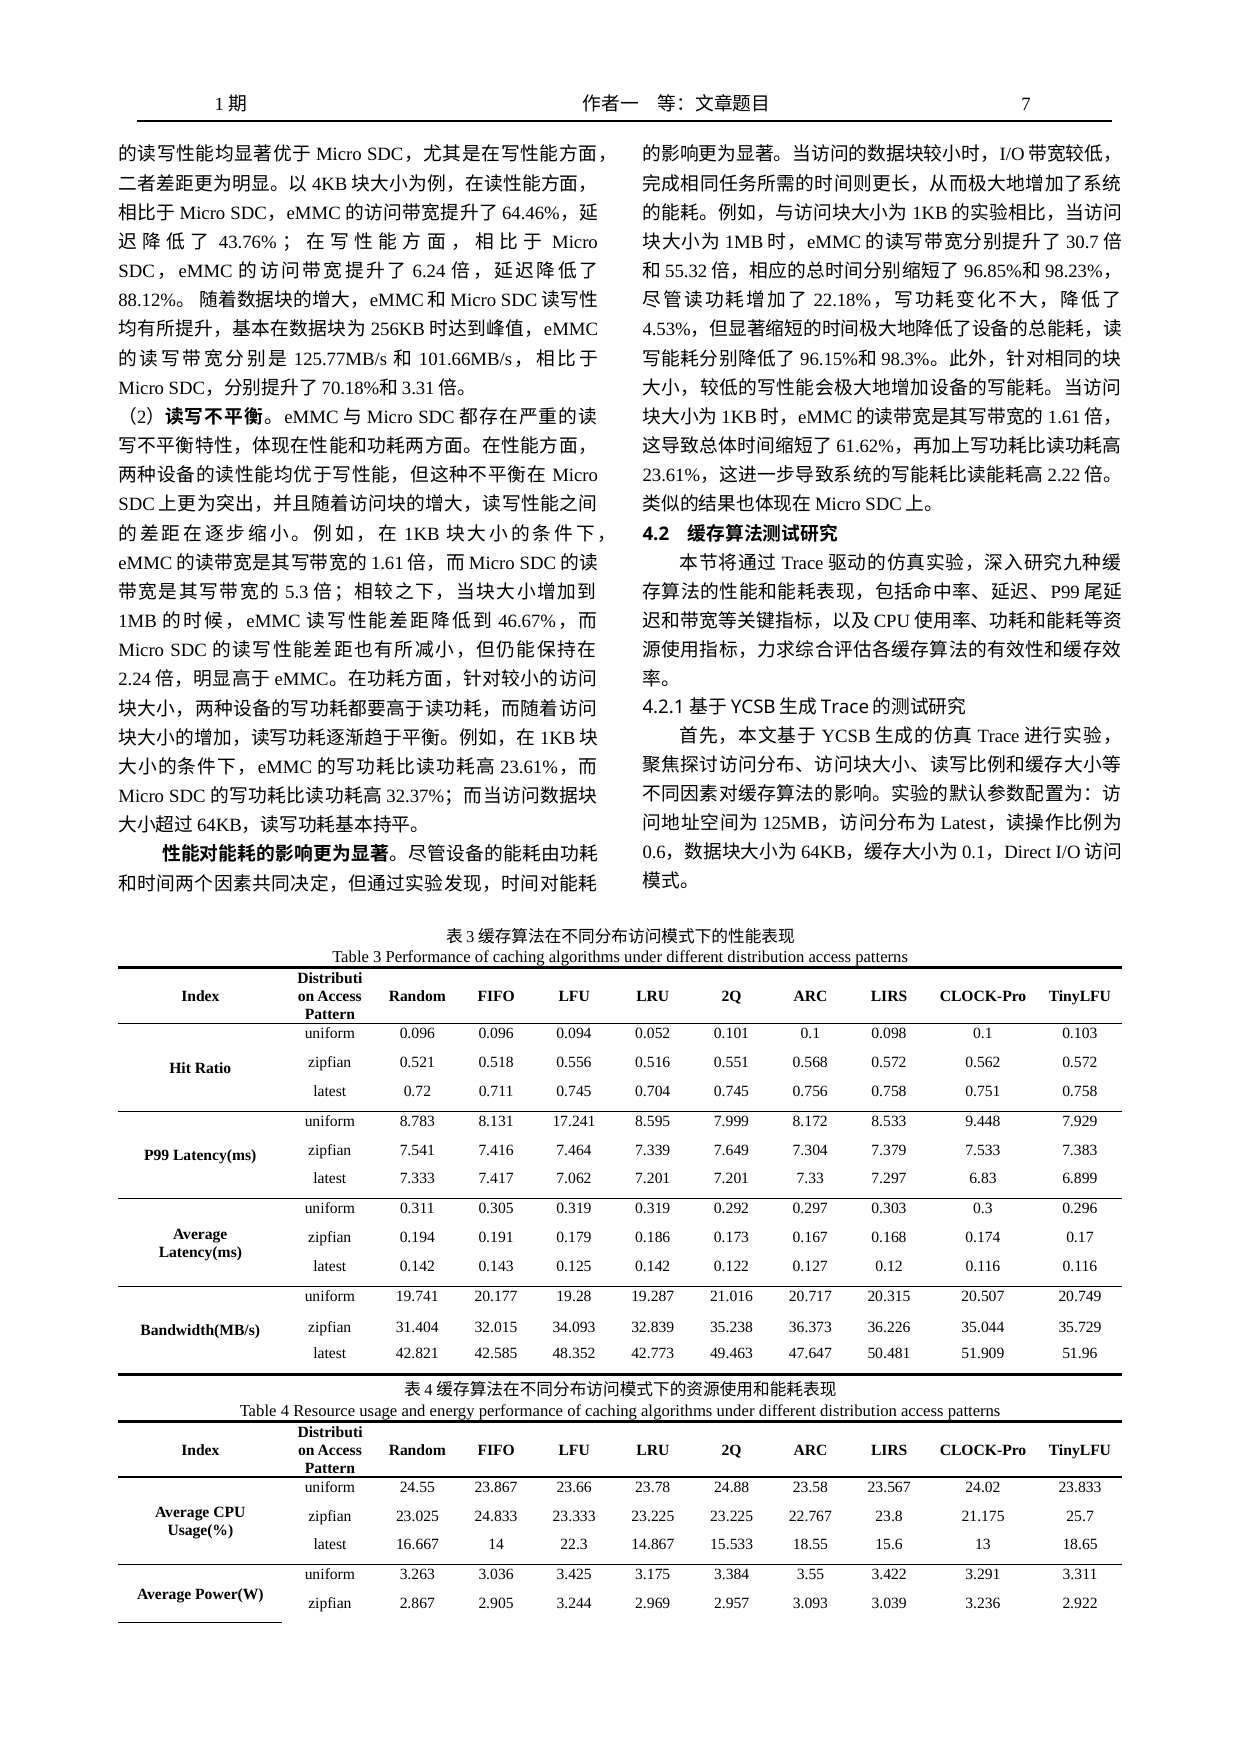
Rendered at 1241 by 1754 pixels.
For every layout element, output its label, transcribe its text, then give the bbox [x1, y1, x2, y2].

table_cell 0.319 [613, 1199, 692, 1227]
table_cell 0.311 [377, 1199, 457, 1227]
table_cell 0.758 [1037, 1081, 1122, 1111]
table_cell 0.297 [771, 1199, 849, 1227]
table_cell 24.833 [457, 1506, 534, 1535]
table_cell 0.745 [692, 1081, 771, 1111]
table_cell 23.8 [850, 1506, 928, 1535]
table_cell 0.572 [1037, 1052, 1122, 1081]
table_cell 3.311 [1038, 1565, 1122, 1593]
table_cell 0.173 [692, 1227, 771, 1256]
table_header FIFO [457, 1423, 534, 1476]
table_cell 24.02 [928, 1478, 1037, 1506]
table_cell 51.96 [1037, 1344, 1122, 1373]
table_header LRU [613, 1423, 692, 1476]
table_header FIFO [457, 969, 534, 1023]
table_cell 0.194 [377, 1227, 457, 1256]
table_cell 23.58 [771, 1478, 849, 1506]
table_cell 15.533 [692, 1535, 771, 1564]
table_cell 0.142 [377, 1256, 457, 1286]
table_cell 18.55 [771, 1535, 849, 1564]
table_cell 24.88 [692, 1478, 771, 1506]
table_cell 19.741 [377, 1287, 457, 1315]
table_cell 7.464 [535, 1140, 613, 1169]
table_cell 21.175 [928, 1506, 1037, 1535]
table_header CLOCK-Pro [928, 969, 1037, 1023]
table_cell 7.339 [613, 1140, 692, 1169]
table_cell 0.116 [1037, 1256, 1122, 1286]
table_cell 42.773 [613, 1344, 692, 1373]
table_cell 7.417 [457, 1169, 534, 1198]
table_cell 2.957 [692, 1593, 771, 1622]
table_cell 0.186 [613, 1227, 692, 1256]
table_header Distribution Access Pattern [282, 969, 377, 1023]
table_cell 0.1 [928, 1024, 1037, 1052]
table_cell 8.172 [771, 1112, 849, 1140]
table_cell 7.201 [692, 1169, 771, 1198]
table_cell 0.568 [771, 1052, 849, 1081]
table_header Distribution Access Pattern [282, 1423, 377, 1476]
table_cell 23.225 [692, 1506, 771, 1535]
table_cell 7.304 [771, 1140, 849, 1169]
table_cell 3.236 [928, 1593, 1037, 1622]
text 表4 缓存算法在不同分布访问模式下的资源使用和能耗表现 [118, 1376, 1122, 1400]
table_cell 35.729 [1037, 1315, 1122, 1344]
table_cell 34.093 [535, 1315, 613, 1344]
table_cell uniform [282, 1287, 377, 1315]
table_cell 0.296 [1037, 1199, 1122, 1227]
table_cell 23.025 [377, 1506, 457, 1535]
table_cell 9.448 [928, 1112, 1037, 1140]
table_cell 20.717 [771, 1287, 849, 1315]
table_header 2Q [692, 1423, 771, 1476]
text 表3 缓存算法在不同分布访问模式下的性能表现 [118, 923, 1122, 947]
table_header Index [118, 969, 282, 1023]
table_cell 7.533 [928, 1140, 1037, 1169]
table_cell 21.016 [692, 1287, 771, 1315]
table_cell zipfian [282, 1593, 377, 1622]
table_cell 7.649 [692, 1140, 771, 1169]
table_cell 15.6 [850, 1535, 928, 1564]
table_cell 3.425 [535, 1565, 613, 1593]
table_cell 0.122 [692, 1256, 771, 1286]
table_cell 7.999 [692, 1112, 771, 1140]
table_cell 16.667 [377, 1535, 457, 1564]
table_cell latest [282, 1169, 377, 1198]
table_cell uniform [282, 1478, 377, 1506]
table_header LRU [613, 969, 692, 1023]
table_cell 31.404 [377, 1315, 457, 1344]
table_cell 48.352 [535, 1344, 613, 1373]
table_cell 0.12 [850, 1256, 928, 1286]
table_cell 14.867 [613, 1535, 692, 1564]
table_cell 17.241 [535, 1112, 613, 1140]
list 读写不平衡。eMMC与Micro SDC都存在严重的读写不平衡特性，体现在性能和功耗两方面。在性能方面，两种设备的读性能均优于写性能，但这种不平衡在Micro SDC上更为突出，并且随着访问块的增大，读写性能之间的差距在逐步缩小。例如，在1KB块大小的条件下，eMMC的读带宽是其写带宽的1.61倍，而Micro SDC的读带宽是其写带宽的5.3倍；相较之下，当块大小增加到1MB的时候，eMMC读写性能差距降低到46.67%，而Micro SDC的读写性能差距也有所减小，但仍能保持在2.24倍，明显高于eMMC。在功耗方面，针对较小的访问块大小，两种设备的写功耗都要高于读功耗，而随着访问块大小的增加，读写功耗逐渐趋于平衡。例如，在1KB块大小的条件下，eMMC的写功耗比读功耗高23.61%，而Micro SDC的写功耗比读功耗高32.37%；而当访问数据块大小超过64KB，读写功耗基本持平。 [118, 400, 598, 837]
table_cell 36.226 [850, 1315, 928, 1344]
table_cell Average CPU Usage(%) [118, 1478, 282, 1564]
table_cell 0.142 [613, 1256, 692, 1286]
table_cell 0.167 [771, 1227, 849, 1256]
table_cell 20.177 [457, 1287, 534, 1315]
table_cell 0.191 [457, 1227, 534, 1256]
table_cell 0.143 [457, 1256, 534, 1286]
table_header ARC [771, 1423, 849, 1476]
table_cell 24.55 [377, 1478, 457, 1506]
table_cell 0.125 [535, 1256, 613, 1286]
table_cell 0.305 [457, 1199, 534, 1227]
table_cell Average Power(W) [118, 1565, 282, 1622]
table_cell latest [282, 1256, 377, 1286]
table_cell 8.131 [457, 1112, 534, 1140]
table_header TinyLFU [1037, 969, 1122, 1023]
table_cell 0.572 [850, 1052, 928, 1081]
table_cell 23.567 [850, 1478, 928, 1506]
table_cell Average Latency(ms) [118, 1199, 282, 1286]
table_cell 3.55 [771, 1565, 849, 1593]
table_cell zipfian [282, 1315, 377, 1344]
table_cell 6.83 [928, 1169, 1037, 1198]
table_cell 42.821 [377, 1344, 457, 1373]
table_cell 0.745 [535, 1081, 613, 1111]
table_cell 0.319 [535, 1199, 613, 1227]
table_header 2Q [692, 969, 771, 1023]
table_cell 20.749 [1037, 1287, 1122, 1315]
table_cell Hit Ratio [118, 1024, 282, 1111]
text 首先，本文基于YCSB生成的仿真Trace进行实验，聚焦探讨访问分布、访问块大小、读写比例和缓存大小等不同因素对缓存算法的影响。实验的默认参数配置为：访问地址空间为125MB，访问分布为Latest，读操作比例为0.6，数据块大小为64KB，缓存大小为0.1，Direct I/O访问模式。 [642, 719, 1122, 894]
table_header CLOCK-Pro [928, 1423, 1037, 1476]
table_cell 3.422 [850, 1565, 928, 1593]
table_cell 0.556 [535, 1052, 613, 1081]
table_cell uniform [282, 1199, 377, 1227]
text Table 4 Resource usage and energy performance of caching algorithms under different distribution access patterns [118, 1400, 1122, 1419]
table_cell uniform [282, 1024, 377, 1052]
table_cell 7.333 [377, 1169, 457, 1198]
table_cell 0.168 [850, 1227, 928, 1256]
table_cell 23.66 [535, 1478, 613, 1506]
table_cell latest [282, 1081, 377, 1111]
table_cell 50.481 [850, 1344, 928, 1373]
table_cell 0.516 [613, 1052, 692, 1081]
table_cell uniform [282, 1112, 377, 1140]
text 本节将通过Trace驱动的仿真实验，深入研究九种缓存算法的性能和能耗表现，包括命中率、延迟、P99尾延迟和带宽等关键指标，以及CPU使用率、功耗和能耗等资源使用指标，力求综合评估各缓存算法的有效性和缓存效率。 [642, 546, 1122, 692]
table_cell 51.909 [928, 1344, 1037, 1373]
table_cell uniform [282, 1565, 377, 1593]
table_cell 7.541 [377, 1140, 457, 1169]
table_cell 0.098 [850, 1024, 928, 1052]
table_cell 7.383 [1037, 1140, 1122, 1169]
table_cell 2.922 [1038, 1593, 1122, 1622]
table_cell 23.225 [613, 1506, 692, 1535]
table_cell 0.518 [457, 1052, 534, 1081]
table_cell 7.201 [613, 1169, 692, 1198]
table_cell 47.647 [771, 1344, 849, 1373]
table_cell latest [282, 1344, 377, 1373]
table_cell Bandwidth(MB/s) [118, 1287, 282, 1373]
table_cell 3.036 [457, 1565, 534, 1593]
table_header LFU [535, 969, 613, 1023]
table_cell 2.969 [613, 1593, 692, 1622]
table_cell 8.783 [377, 1112, 457, 1140]
table_cell 7.062 [535, 1169, 613, 1198]
table_cell 20.315 [850, 1287, 928, 1315]
table_cell 0.096 [377, 1024, 457, 1052]
table_cell 7.297 [850, 1169, 928, 1198]
table_cell 3.291 [928, 1565, 1037, 1593]
table_cell 36.373 [771, 1315, 849, 1344]
table_cell 6.899 [1037, 1169, 1122, 1198]
table_cell 13 [928, 1535, 1037, 1564]
table_cell 23.867 [457, 1478, 534, 1506]
table_cell 35.044 [928, 1315, 1037, 1344]
table_cell 49.463 [692, 1344, 771, 1373]
table_header LIRS [850, 969, 928, 1023]
table_cell 0.292 [692, 1199, 771, 1227]
table_cell 22.767 [771, 1506, 849, 1535]
table_cell 3.384 [692, 1565, 771, 1593]
text Table 3 Performance of caching algorithms under different distribution access patterns [118, 947, 1122, 966]
table_header TinyLFU [1038, 1423, 1122, 1476]
table_cell 0.562 [928, 1052, 1037, 1081]
table_cell 0.103 [1037, 1024, 1122, 1052]
text 4.2 缓存算法测试研究 [642, 517, 1122, 546]
table_cell 0.17 [1037, 1227, 1122, 1256]
table_cell 42.585 [457, 1344, 534, 1373]
table_cell 20.507 [928, 1287, 1037, 1315]
text 4.2.1 基于YCSB生成Trace的测试研究 [642, 692, 1122, 719]
table_cell 8.595 [613, 1112, 692, 1140]
table_cell 0.551 [692, 1052, 771, 1081]
table_header LIRS [850, 1423, 928, 1476]
table_cell 23.333 [535, 1506, 613, 1535]
table_cell 18.65 [1038, 1535, 1122, 1564]
table_cell 7.379 [850, 1140, 928, 1169]
table_cell zipfian [282, 1506, 377, 1535]
table_cell 22.3 [535, 1535, 613, 1564]
table_cell 25.7 [1038, 1506, 1122, 1535]
table_cell 7.416 [457, 1140, 534, 1169]
table_cell 0.101 [692, 1024, 771, 1052]
table_cell 32.839 [613, 1315, 692, 1344]
table_cell 0.096 [457, 1024, 534, 1052]
table_cell 19.287 [613, 1287, 692, 1315]
table_cell 0.521 [377, 1052, 457, 1081]
table_cell zipfian [282, 1052, 377, 1081]
table_cell 2.905 [457, 1593, 534, 1622]
table_header Random [377, 969, 457, 1023]
table_cell 2.867 [377, 1593, 457, 1622]
table_cell 7.33 [771, 1169, 849, 1198]
table_header LFU [535, 1423, 613, 1476]
table_cell 0.758 [850, 1081, 928, 1111]
table_header ARC [771, 969, 849, 1023]
table_cell 0.094 [535, 1024, 613, 1052]
table_cell 32.015 [457, 1315, 534, 1344]
text 性能对能耗的影响更为显著。尽管设备的能耗由功耗和时间两个因素共同决定，但通过实验发现，时间对能耗的影响更为显著。当访问的数据块较小时，I/O带宽较低，完成相同任务所需的时间则更长，从而极大地增加了系统的能耗。例如，与访问块大小为1KB的实验相比，当访问块大小为1MB时，eMMC的读写带宽分别提升了30.7倍和55.32倍，相应的总时间分别缩短了96.85%和98.23%，尽管读功耗增加了22.18%，写功耗变化不大，降低了4.53%，但显著缩短的时间极大地降低了设备的总能耗，读写能耗分别降低了96.15%和98.3%。此外，针对相同的块大小，较低的写性能会极大地增加设备的写能耗。当访问块大小为1KB时，eMMC的读带宽是其写带宽的1.61倍，这导致总体时间缩短了61.62%，再加上写功耗比读功耗高23.61%，这进一步导致系统的写能耗比读能耗高2.22倍。类似的结果也体现在Micro SDC上。 [642, 137, 1122, 517]
table_cell zipfian [282, 1140, 377, 1169]
table_cell 35.238 [692, 1315, 771, 1344]
table_cell 23.833 [1038, 1478, 1122, 1506]
table_cell 3.175 [613, 1565, 692, 1593]
table_cell 0.751 [928, 1081, 1037, 1111]
table_cell 23.78 [613, 1478, 692, 1506]
table_cell 0.704 [613, 1081, 692, 1111]
table_cell 0.3 [928, 1199, 1037, 1227]
table_cell 3.093 [771, 1593, 849, 1622]
table_cell 0.179 [535, 1227, 613, 1256]
table_cell 0.052 [613, 1024, 692, 1052]
table_cell 0.127 [771, 1256, 849, 1286]
table_cell 0.711 [457, 1081, 534, 1111]
table_cell latest [282, 1535, 377, 1564]
table_cell 0.174 [928, 1227, 1037, 1256]
table_cell 19.28 [535, 1287, 613, 1315]
table_cell 3.263 [377, 1565, 457, 1593]
table_cell zipfian [282, 1227, 377, 1256]
table_cell 14 [457, 1535, 534, 1564]
table_cell 0.1 [771, 1024, 849, 1052]
table_cell 0.72 [377, 1081, 457, 1111]
table_cell 7.929 [1037, 1112, 1122, 1140]
table_cell 3.039 [850, 1593, 928, 1622]
table_cell 8.533 [850, 1112, 928, 1140]
table_header Random [377, 1423, 457, 1476]
table_cell 0.116 [928, 1256, 1037, 1286]
table_header Index [118, 1423, 282, 1476]
table_cell P99 Latency(ms) [118, 1112, 282, 1198]
table_cell 0.756 [771, 1081, 849, 1111]
table_cell 3.244 [535, 1593, 613, 1622]
table_cell 0.303 [850, 1199, 928, 1227]
